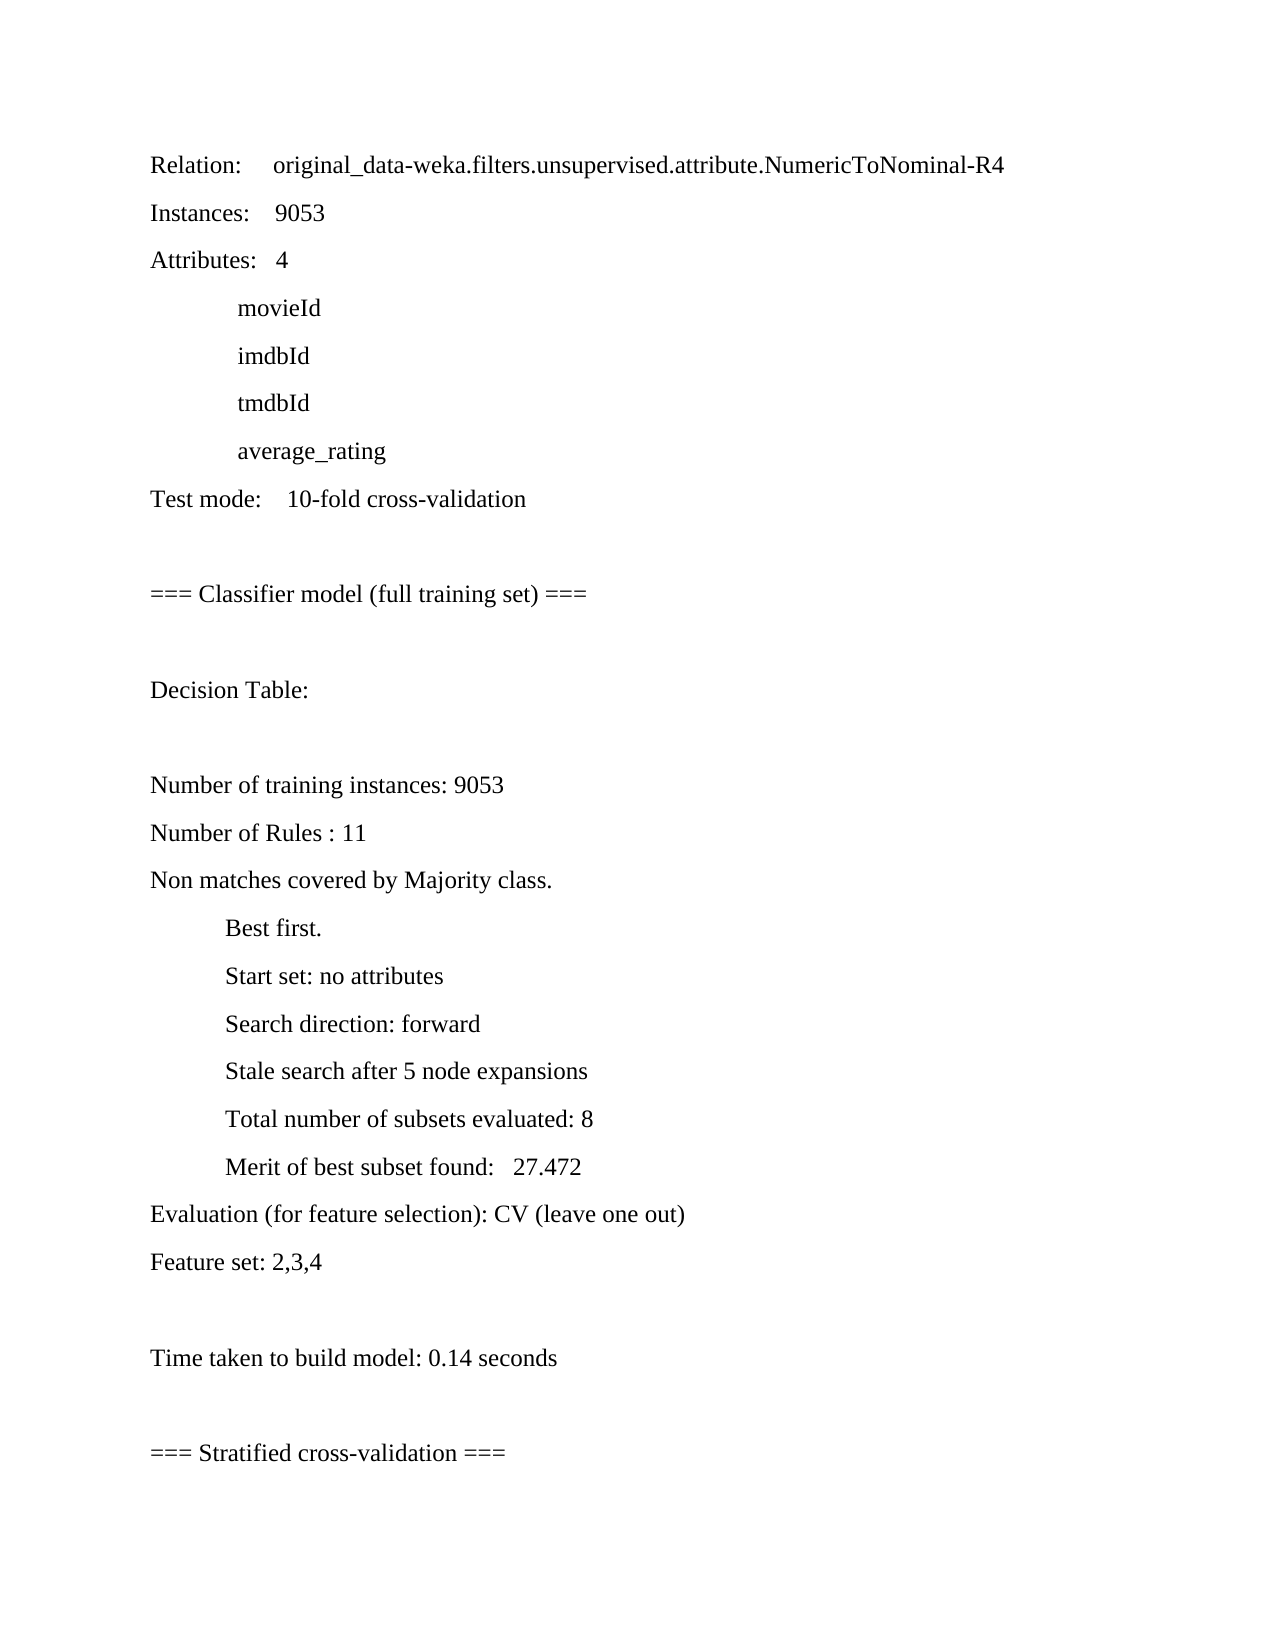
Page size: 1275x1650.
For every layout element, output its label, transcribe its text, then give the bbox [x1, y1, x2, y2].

text Best first. [150, 913, 1125, 942]
text Start set: no attributes [150, 961, 1125, 990]
text movieId [150, 293, 1125, 322]
text Attributes: 4 [150, 245, 1125, 274]
text tmdbId [150, 388, 1125, 417]
text === Classifier model (full training set) === [150, 579, 1125, 608]
text Number of Rules : 11 [150, 818, 1125, 847]
text Total number of subsets evaluated: 8 [150, 1104, 1125, 1133]
text Decision Table: [150, 675, 1125, 703]
text Time taken to build model: 0.14 seconds [150, 1343, 1125, 1371]
text average_rating [150, 436, 1125, 465]
text Merit of best subset found: 27.472 [150, 1152, 1125, 1181]
text Non matches covered by Majority class. [150, 866, 1125, 894]
text Evaluation (for feature selection): CV (leave one out) [150, 1199, 1125, 1228]
text Test mode: 10-fold cross-validation [150, 484, 1125, 513]
text === Stratified cross-validation === [150, 1438, 1125, 1467]
text Stale search after 5 node expansions [150, 1056, 1125, 1085]
text Relation: original_data-weka.filters.unsupervised.attribute.NumericToNominal-R4 [150, 150, 1125, 179]
text Search direction: forward [150, 1009, 1125, 1037]
text Feature set: 2,3,4 [150, 1247, 1125, 1276]
text Instances: 9053 [150, 198, 1125, 226]
text imdbId [150, 341, 1125, 369]
text Number of training instances: 9053 [150, 770, 1125, 799]
